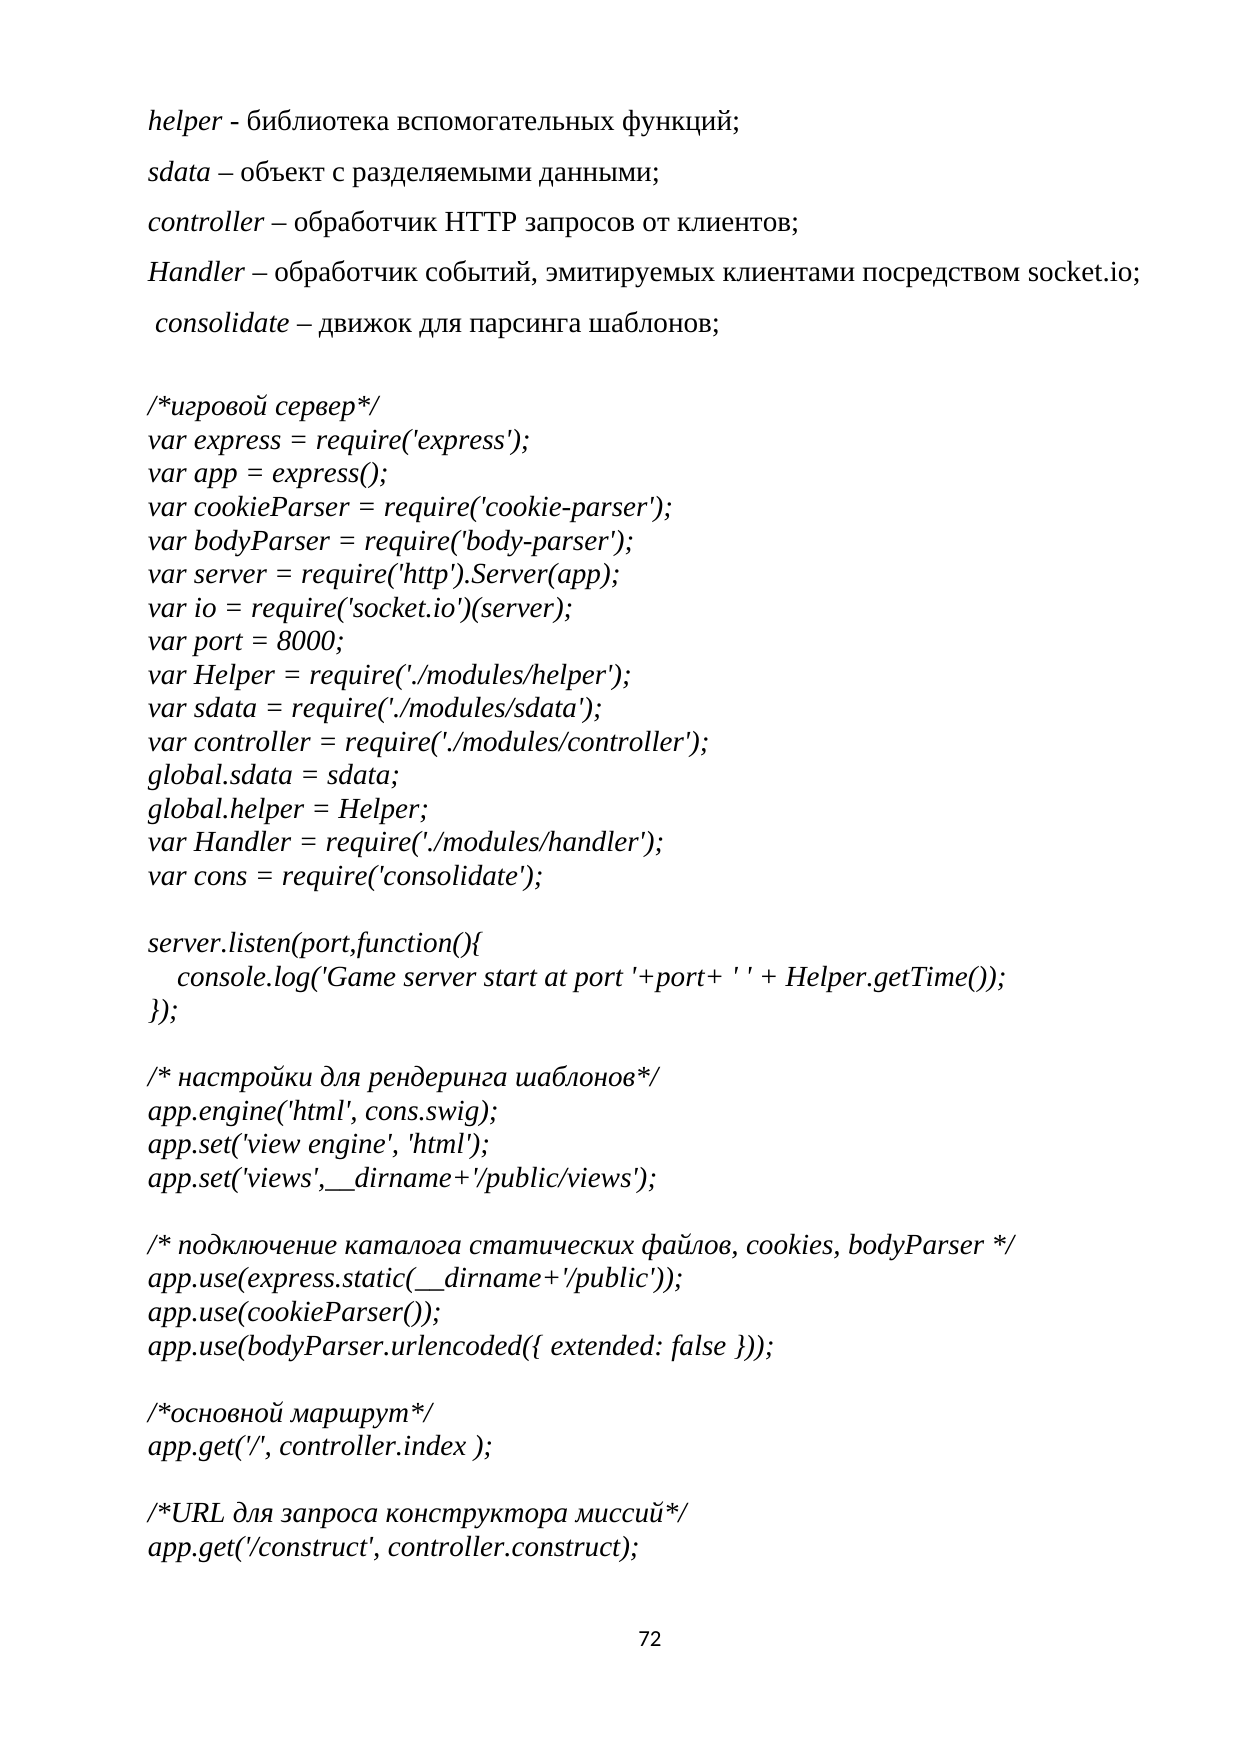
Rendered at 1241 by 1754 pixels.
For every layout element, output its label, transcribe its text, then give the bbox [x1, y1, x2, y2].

text sdata – объект с разделяемыми данными; [148, 154, 1152, 187]
text var cons = require('consolidate'); [148, 858, 1152, 892]
text var Helper = require('./modules/helper'); [148, 657, 1152, 690]
text app.set('views',__dirname+'/public/views'); [148, 1160, 1152, 1193]
text global.helper = Helper; [148, 791, 1152, 824]
text helper - библиотека вспомогательных функций; [148, 103, 1152, 137]
text app.set('view engine', 'html'); [148, 1126, 1152, 1160]
text /*игровой сервер*/ [148, 388, 1152, 422]
text /* подключение каталога статических файлов, cookies, bodyParser */ [148, 1227, 1152, 1261]
text var controller = require('./modules/controller'); [148, 724, 1152, 757]
text global.sdata = sdata; [148, 757, 1152, 791]
text app.get('/', controller.index ); [148, 1428, 1152, 1462]
text server.listen(port,function(){ [148, 925, 1152, 959]
text app.use(cookieParser()); [148, 1294, 1152, 1328]
text var port = 8000; [148, 623, 1152, 657]
text }); [148, 992, 1152, 1026]
text app.use(express.static(__dirname+'/public')); [148, 1261, 1152, 1294]
text var Handler = require('./modules/handler'); [148, 824, 1152, 858]
text controller – обработчик HTTP запросов от клиентов; [148, 204, 1152, 238]
text console.log('Game server start at port '+port+ ' ' + Helper.getTime()); [148, 959, 1152, 992]
text consolidate – движок для парсинга шаблонов; [148, 305, 1152, 338]
text /*URL для запроса конструктора миссий*/ [148, 1495, 1152, 1529]
text var io = require('socket.io')(server); [148, 590, 1152, 623]
text var cookieParser = require('cookie-parser'); [148, 489, 1152, 523]
text app.use(bodyParser.urlencoded({ extended: false })); [148, 1328, 1152, 1361]
text var app = express(); [148, 456, 1152, 489]
text /* настройки для рендеринга шаблонов*/ [148, 1059, 1152, 1093]
text var express = require('express'); [148, 422, 1152, 456]
text app.get('/construct', controller.construct); [148, 1529, 1152, 1562]
text var sdata = require('./modules/sdata'); [148, 690, 1152, 724]
text /*основной маршрут*/ [148, 1395, 1152, 1428]
text var server = require('http').Server(app); [148, 556, 1152, 590]
text app.engine('html', cons.swig); [148, 1093, 1152, 1126]
text var bodyParser = require('body-parser'); [148, 523, 1152, 556]
text Handler – обработчик событий, эмитируемых клиентами посредством socket.io; [148, 254, 1152, 288]
